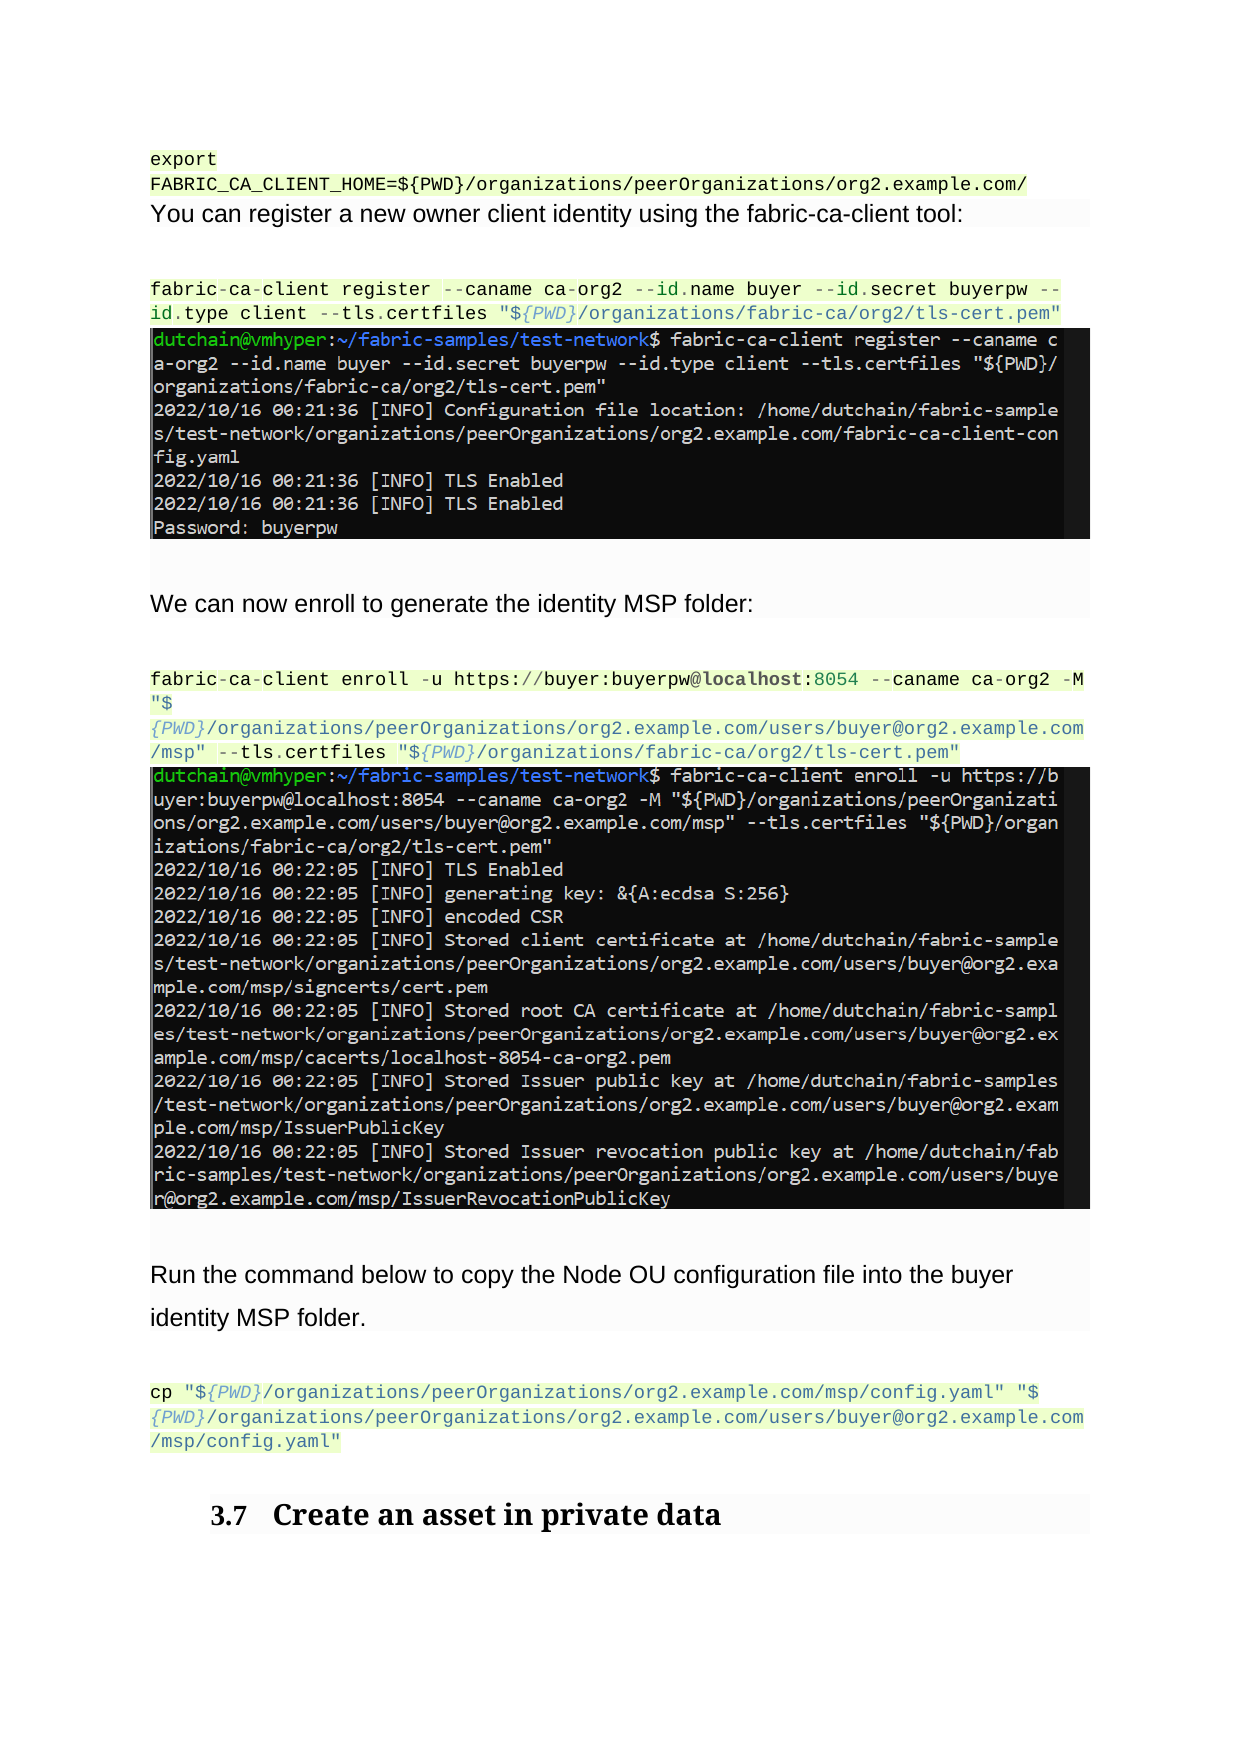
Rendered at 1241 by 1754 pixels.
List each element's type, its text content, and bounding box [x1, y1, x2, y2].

text We can now enroll to generate the identity MSP folder: [150, 589, 1090, 618]
text export FABRIC_CA_CLIENT_HOME=${PWD}/organizations/peerOrganizations/org2.example.com/ [150, 150, 1090, 196]
text fabric-ca-client register --caname ca-org2 --id.name buyer --id.secret buyerpw --id.type client --tls.certfiles "${PWD}/organizations/fabric-ca/org2/tls-cert.pem" [150, 279, 1090, 325]
text cp "${PWD}/organizations/peerOrganizations/org2.example.com/msp/config.yaml" "${PWD}/organizations/peerOrganizations/org2.example.com/users/buyer@org2.example.com/msp/config.yaml" [150, 1383, 1090, 1453]
picture [150, 767, 1091, 1209]
text fabric-ca-client enroll -u https://buyer:buyerpw@localhost:8054 --caname ca-org2 -M "${PWD}/organizations/peerOrganizations/org2.example.com/users/buyer@org2.example.com/msp" --tls.certfiles "${PWD}/organizations/fabric-ca/org2/tls-cert.pem" [150, 670, 1090, 764]
text You can register a new owner client identity using the fabric-ca-client tool: [150, 199, 1090, 227]
subtitle 3.7 Create an asset in private data [210, 1494, 1090, 1534]
picture [150, 328, 1091, 539]
text Run the command below to copy the Node OU configuration file into the buyer identity MSP folder. [150, 1259, 1090, 1331]
